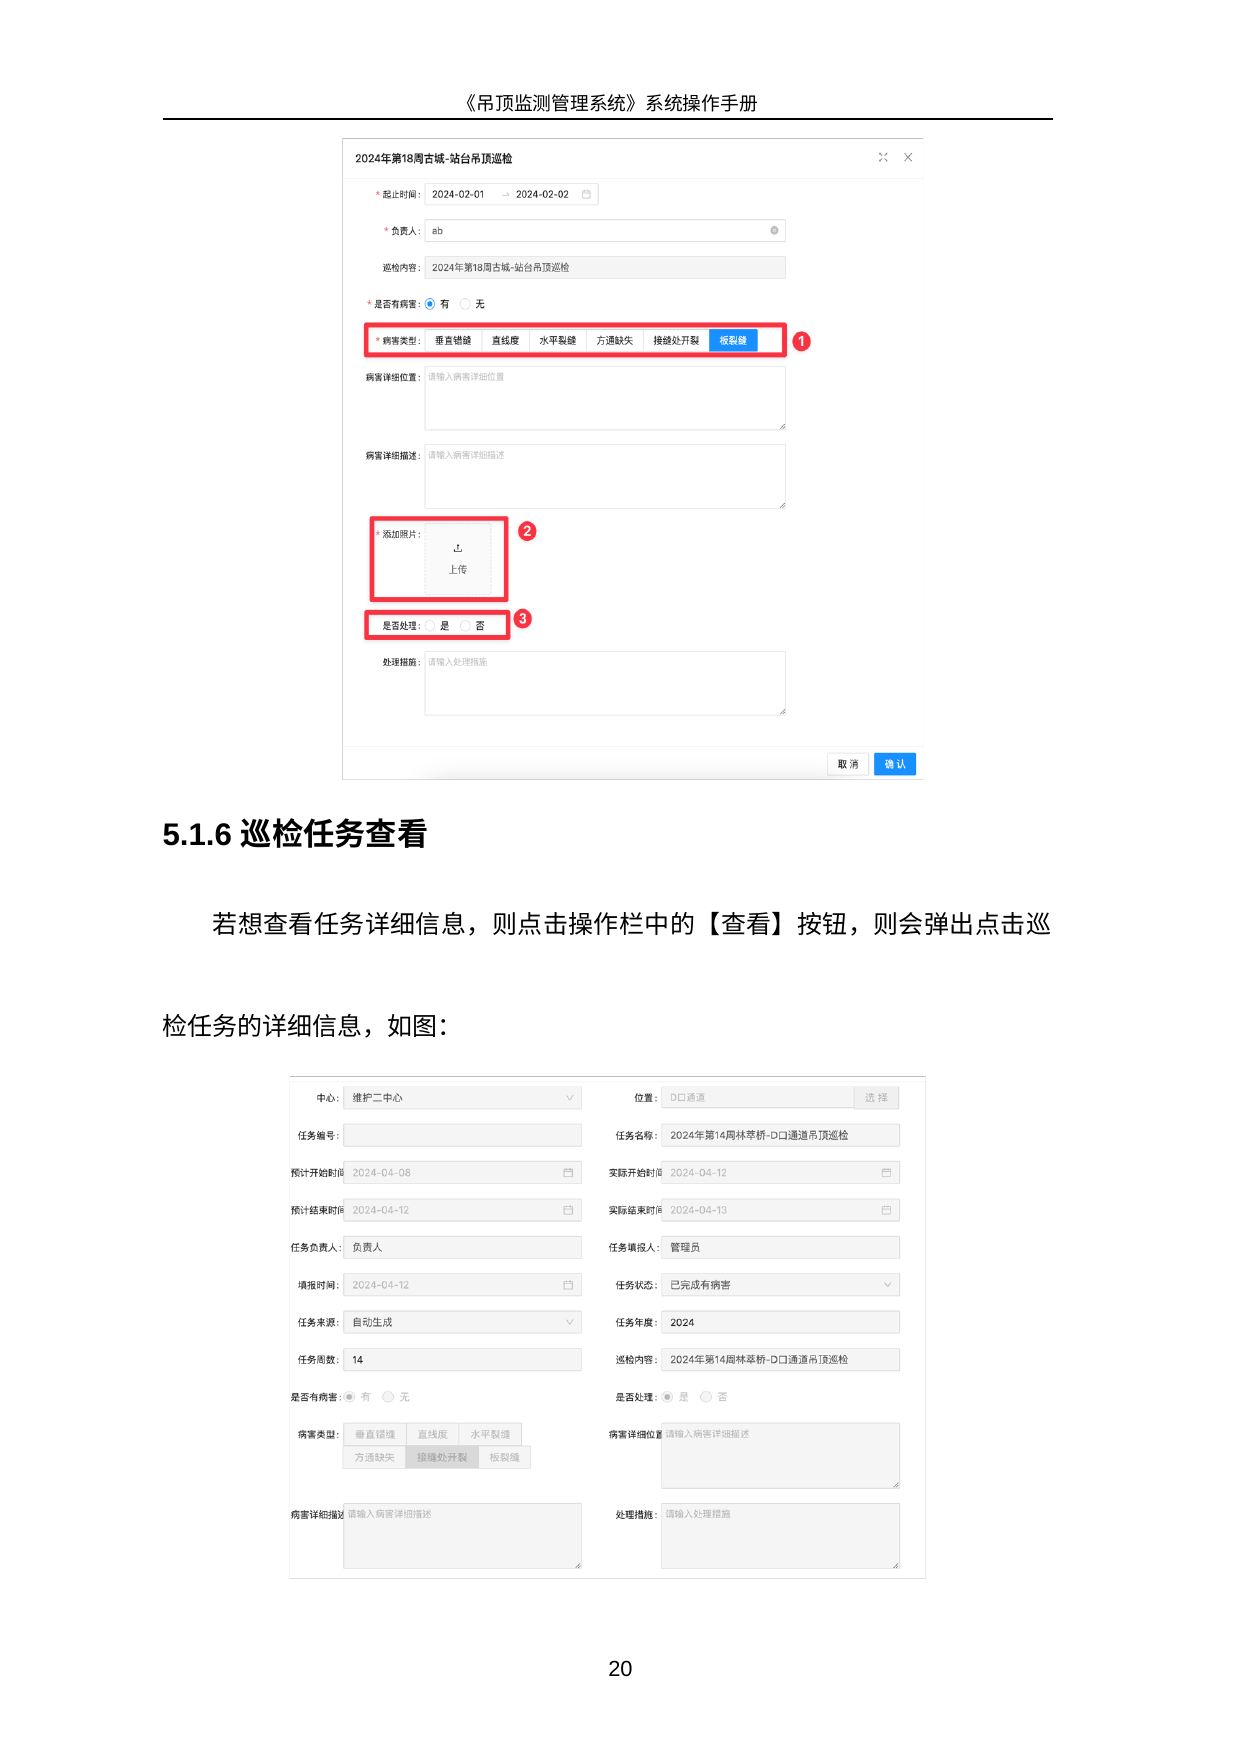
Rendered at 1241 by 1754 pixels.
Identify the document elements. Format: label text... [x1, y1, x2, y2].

picture [289, 1076, 926, 1579]
subtitle 巡检任务查看 [162, 798, 1053, 866]
text 若想查看任务详细信息，则点击操作栏中的【查看】按钮，则会弹出点击巡检任务的详细信息，如图： [162, 888, 1053, 1058]
picture [342, 138, 924, 780]
